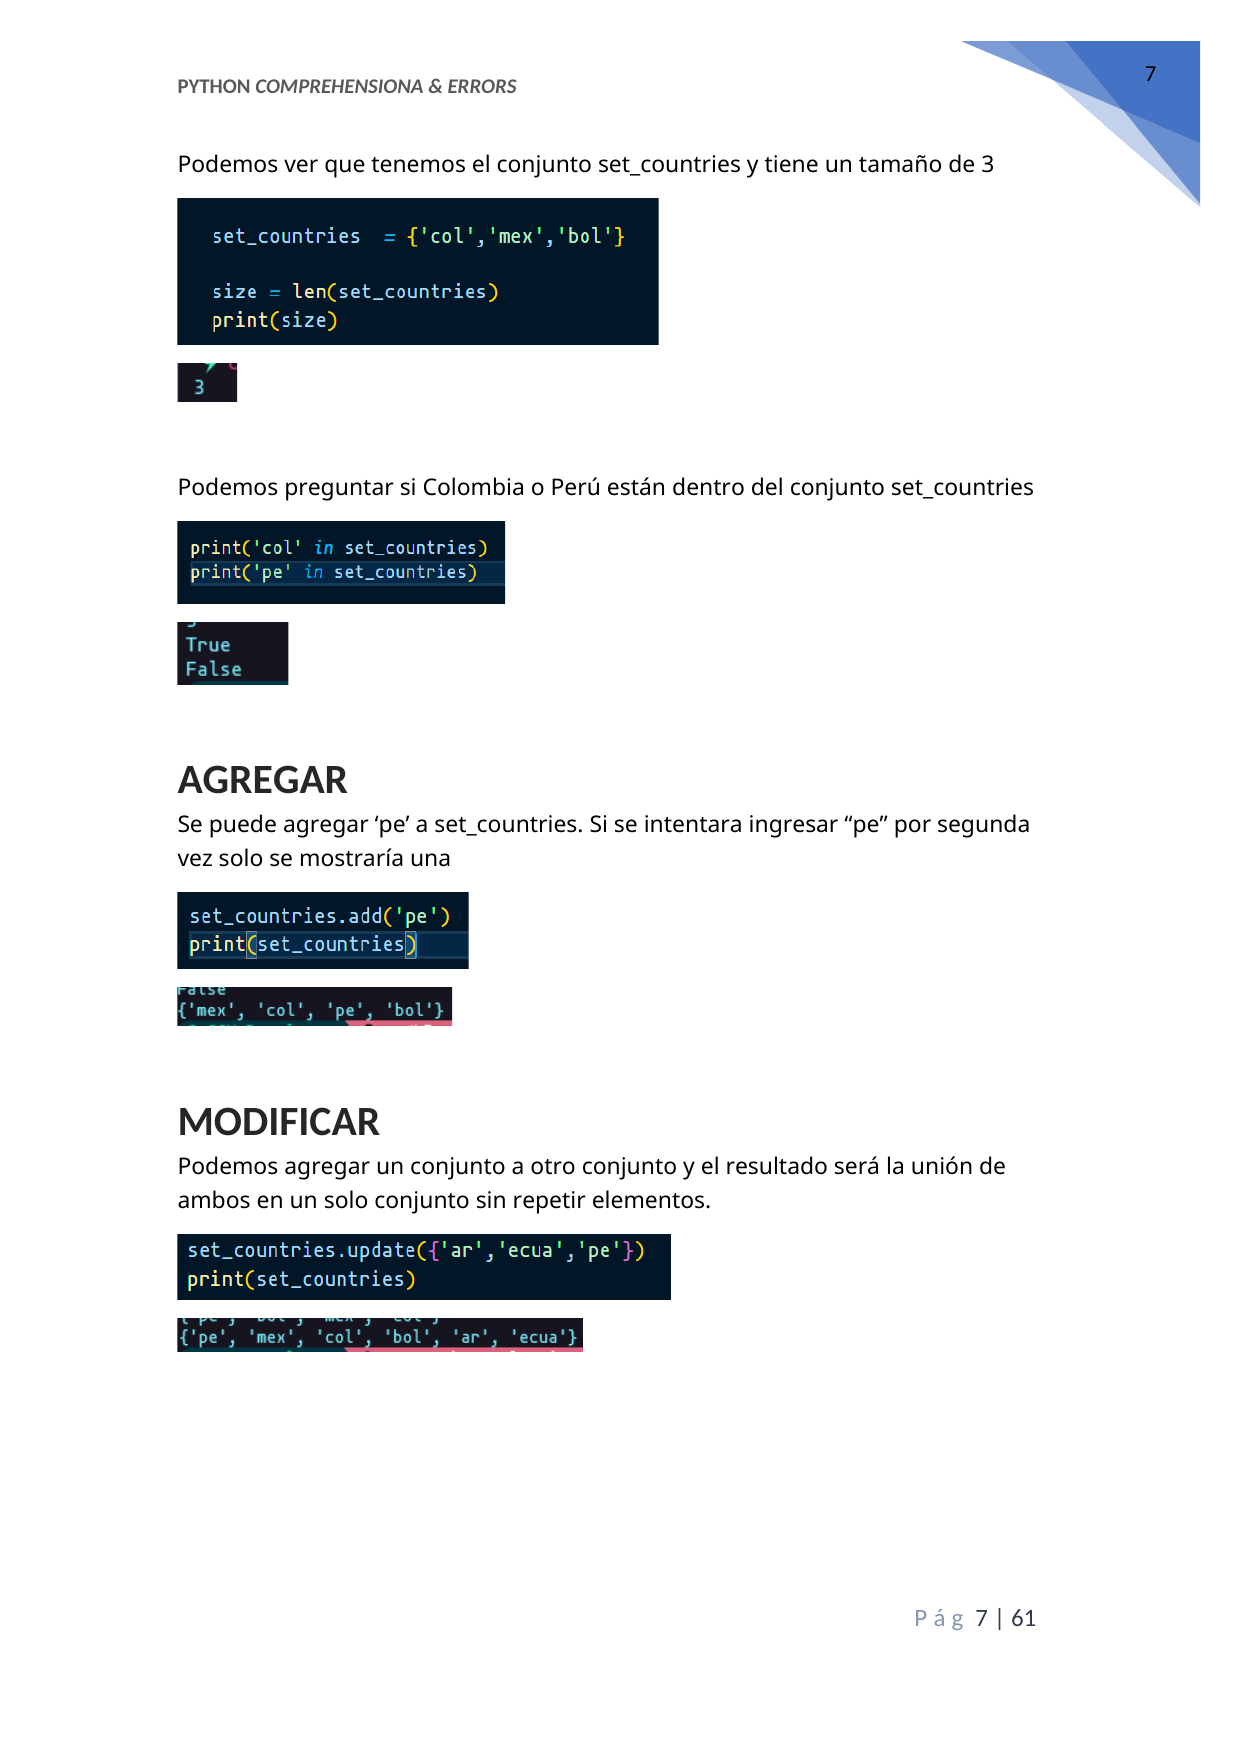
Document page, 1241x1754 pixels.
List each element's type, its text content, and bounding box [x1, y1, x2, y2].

subtitle MODIFICAR [177, 1095, 1063, 1146]
text Podemos agregar un conjunto a otro conjunto y el resultado será la unión de ambos en un solo conjunto sin repetir elementos. [177, 1150, 1063, 1215]
subtitle AGREGAR [177, 753, 1063, 804]
picture [177, 198, 659, 345]
picture [177, 521, 506, 604]
picture [177, 363, 238, 402]
text Podemos ver que tenemos el conjunto set_countries y tiene un tamaño de 3 [177, 148, 1063, 179]
picture [177, 1318, 583, 1352]
text Se puede agregar ‘pe’ a set_countries. Si se intentara ingresar “pe” por segunda vez solo se mostraría una [177, 808, 1063, 873]
picture [177, 892, 469, 969]
picture [961, 41, 1201, 207]
picture [177, 1234, 671, 1300]
picture [177, 987, 453, 1026]
text Podemos preguntar si Colombia o Perú están dentro del conjunto set_countries [177, 471, 1063, 502]
picture [177, 622, 289, 685]
